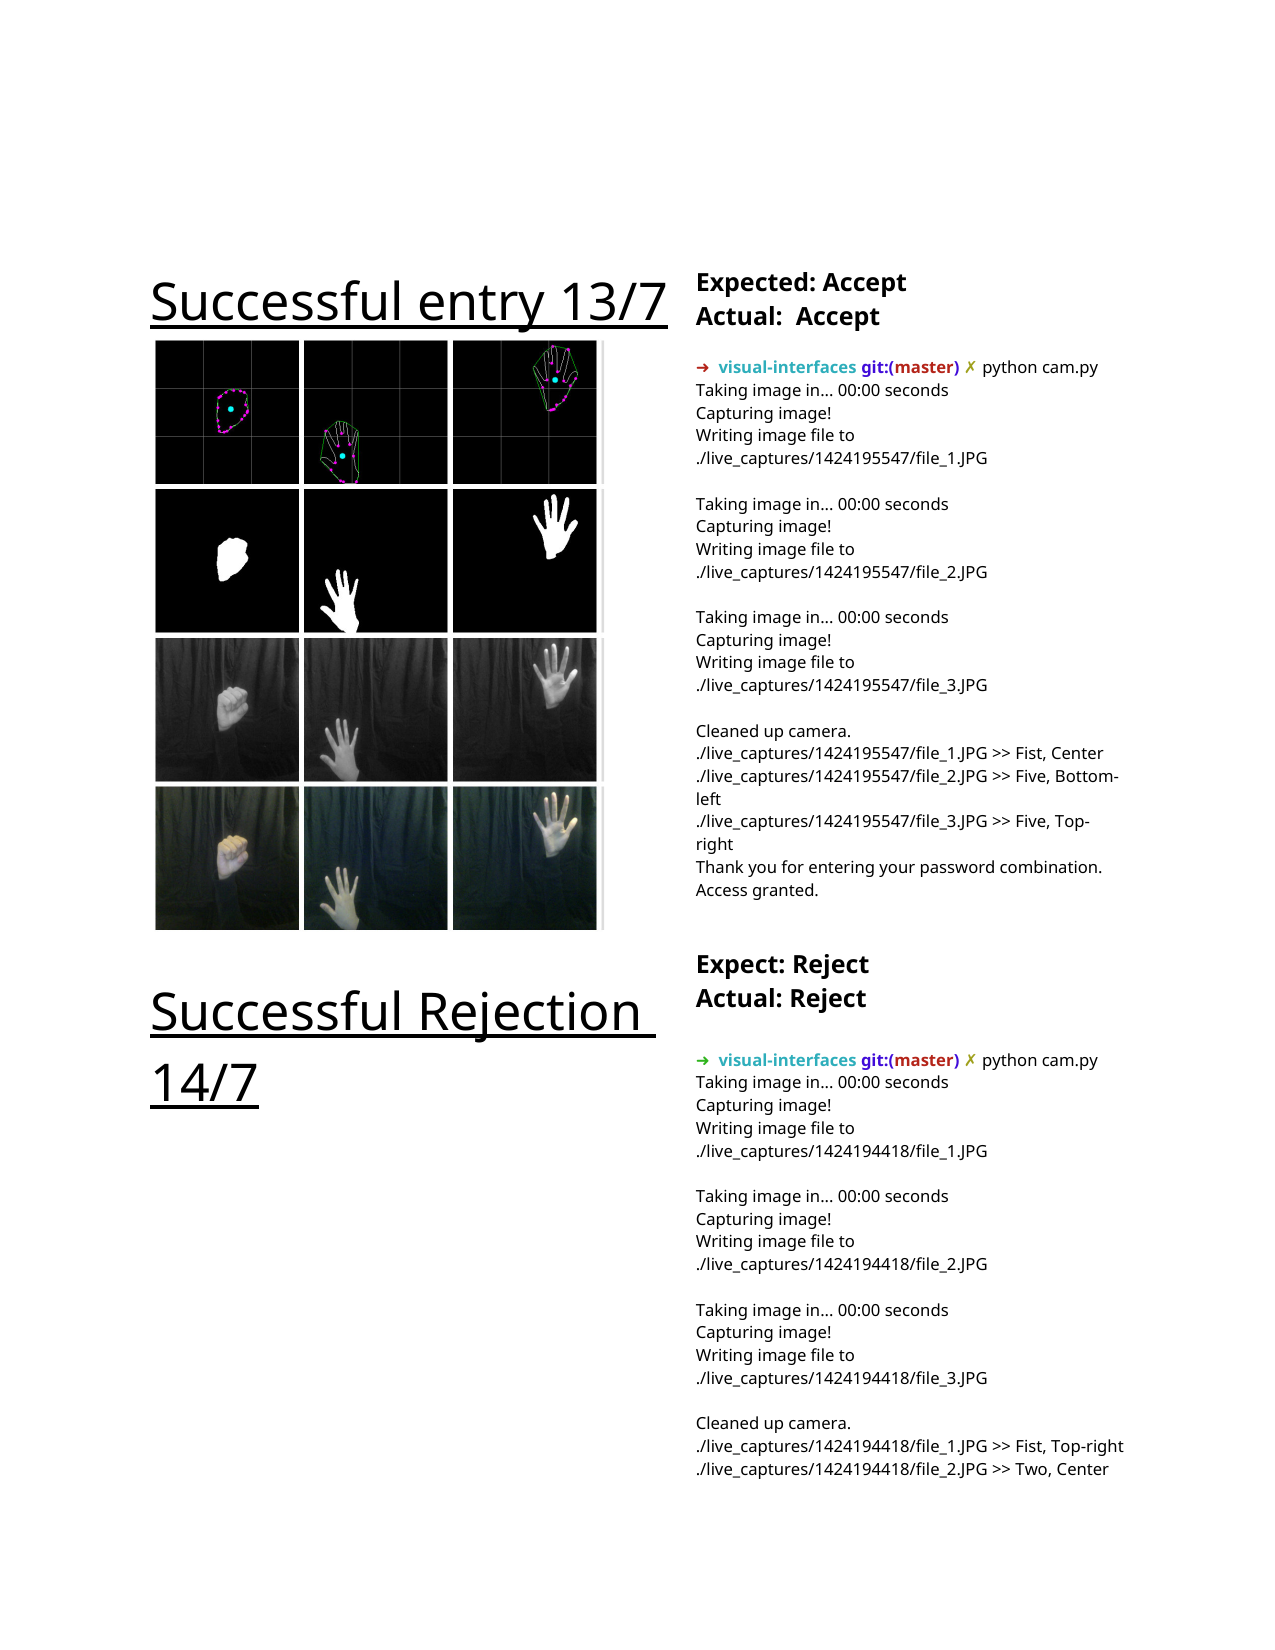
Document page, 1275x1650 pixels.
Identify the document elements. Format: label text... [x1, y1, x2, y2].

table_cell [684, 946, 1136, 1480]
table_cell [139, 946, 684, 1480]
picture [150, 336, 605, 936]
table_header Successful entry 13/7 [139, 265, 684, 946]
table_header Expected: Accept Actual: Accept ➜ visual-interfaces git:(master) ✗ python cam.py Taking image in... 00:00 seconds Capturing image! Writing image file to ./live_captures/1424195547/file_1.JPG Taking image in... 00:00 seconds Capturing image! Writing image file to ./live_captures/1424195547/file_2.JPG Taking image in... 00:00 seconds Capturing image! Writing image file to ./live_captures/1424195547/file_3.JPG Cleaned up camera. ./live_captures/1424195547/file_1.JPG >> Fist, Center ./live_captures/1424195547/file_2.JPG >> Five, Bottom-left ./live_captures/1424195547/file_3.JPG >> Five, Top-right Thank you for entering your password combination. Access granted. [684, 265, 1136, 946]
